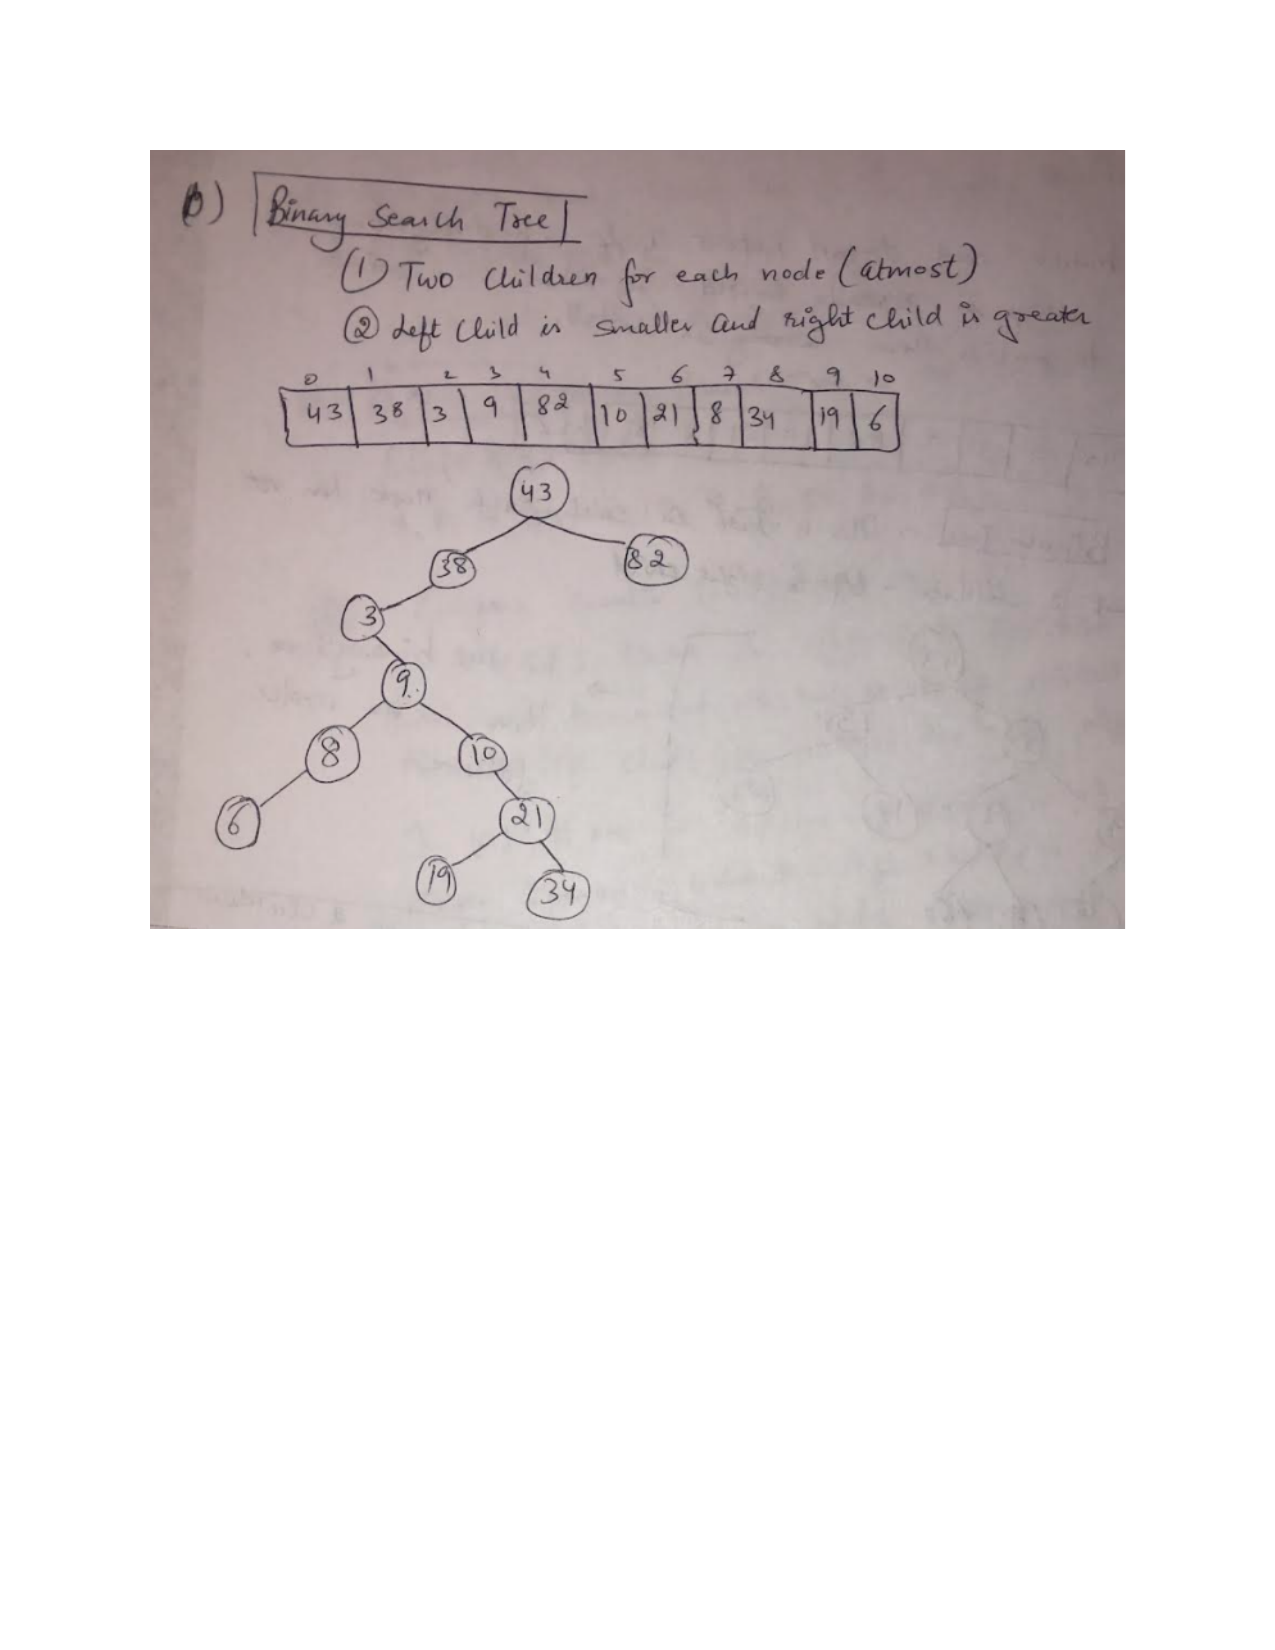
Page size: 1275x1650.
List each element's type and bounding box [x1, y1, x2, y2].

picture [150, 150, 1125, 929]
